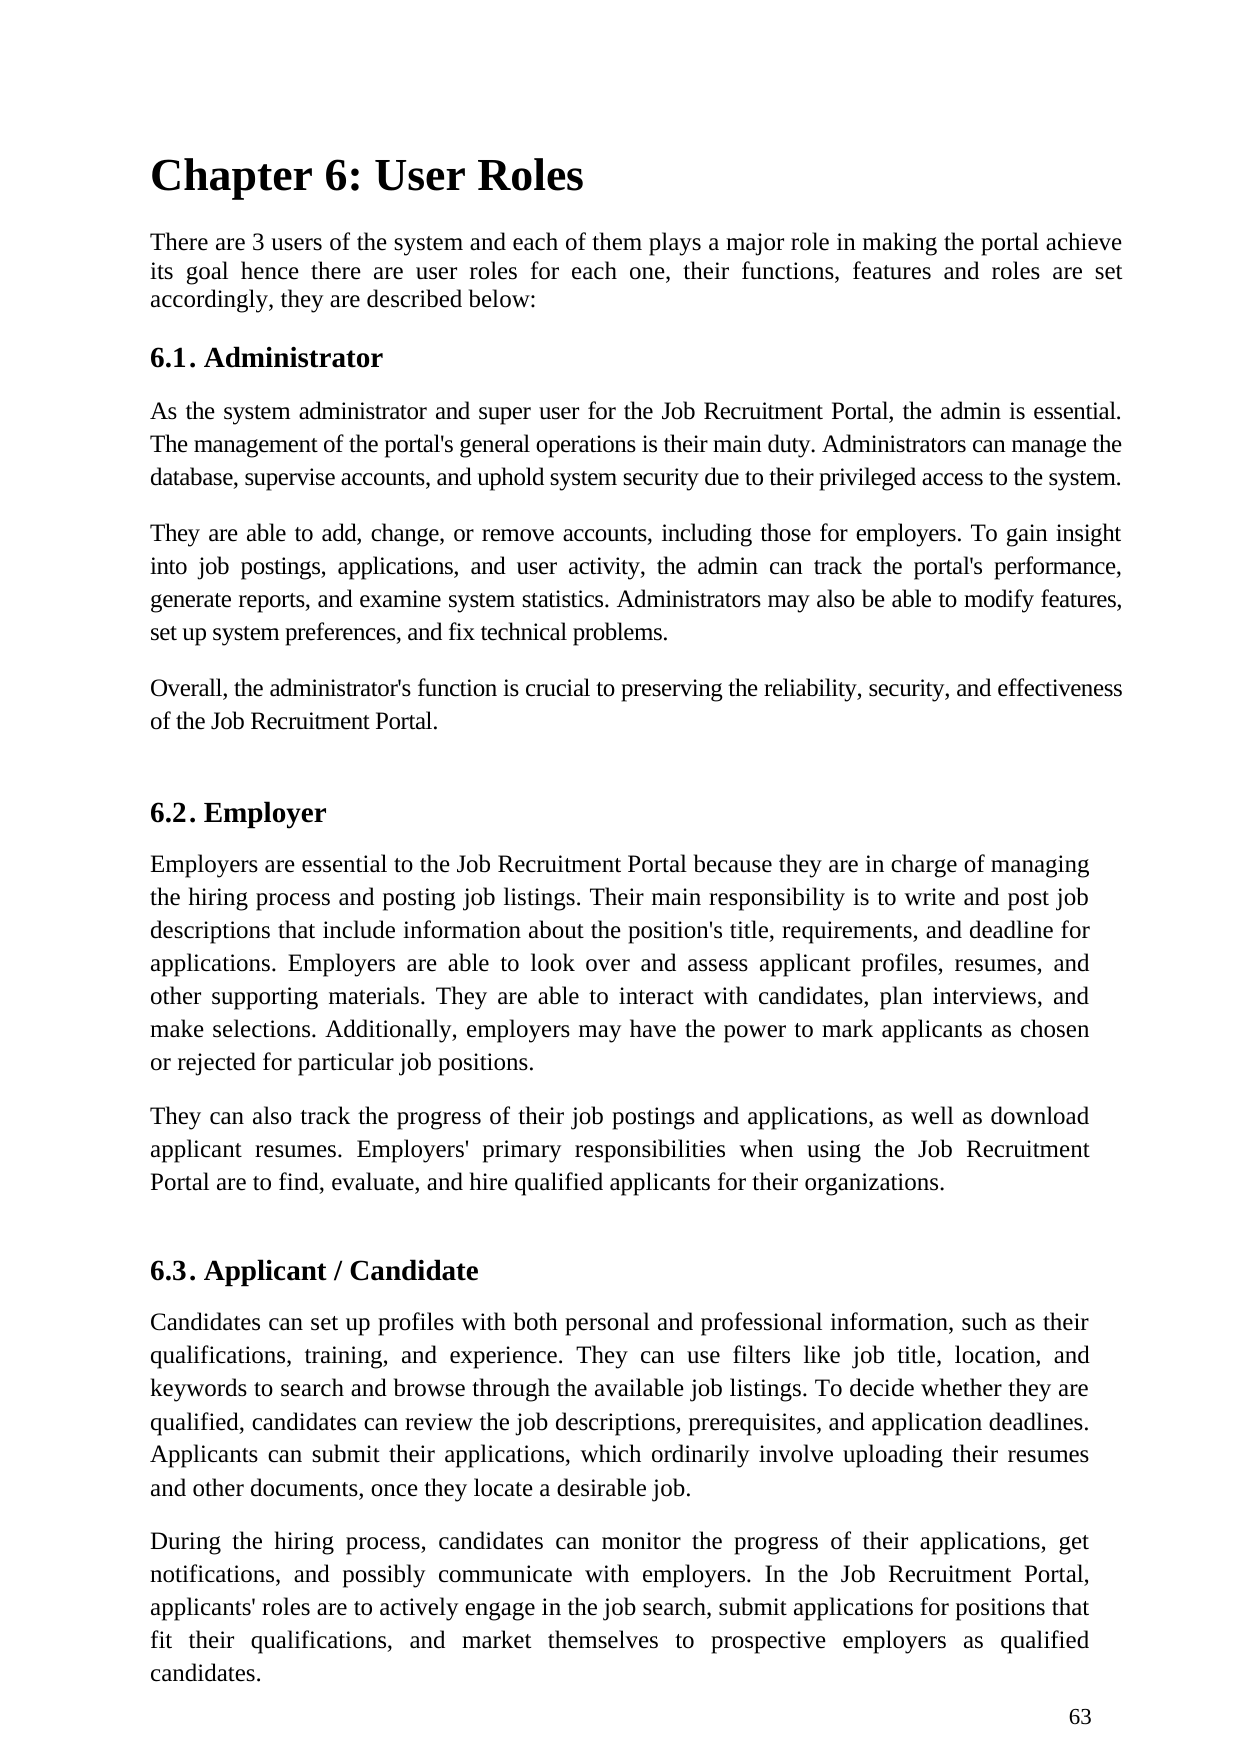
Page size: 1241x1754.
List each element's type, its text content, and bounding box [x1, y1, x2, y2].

text They are able to add, change, or remove accounts, including those for employers. To gain insight into job postings, applications, and user activity, the admin can track the portal's performance, generate reports, and examine system statistics. Administrators may also be able to modify features, set up system preferences, and fix technical problems. [150, 518, 1123, 646]
text Candidates can set up profiles with both personal and professional information, such as their qualifications, training, and experience. They can use filters like job title, location, and keywords to search and browse through the available job listings. To decide whether they are qualified, candidates can review the job descriptions, prerequisites, and application deadlines. Applicants can submit their applications, which ordinarily involve uploading their resumes and other documents, once they locate a desirable job. [150, 1307, 1091, 1501]
text During the hiring process, candidates can monitor the progress of their applications, get notifications, and possibly communicate with employers. In the Job Recruitment Portal, applicants' roles are to actively engage in the job search, submit applications for positions that fit their qualifications, and market themselves to prospective employers as qualified candidates. [150, 1526, 1091, 1687]
text They can also track the progress of their job postings and applications, as well as download applicant resumes. Employers' primary responsibilities when using the Job Recruitment Portal are to find, evaluate, and hire qualified applicants for their organizations. [150, 1101, 1091, 1196]
text Overall, the administrator's function is crucial to preserving the reliability, security, and effectiveness of the Job Recruitment Portal. [150, 673, 1123, 735]
subtitle Chapter 6: User Roles [150, 148, 1123, 201]
subtitle . Applicant / Candidate [150, 1253, 1123, 1287]
text There are 3 users of the system and each of them plays a major role in making the portal achieve its goal hence there are user roles for each one, their functions, features and roles are set accordingly, they are described below: [150, 227, 1123, 313]
subtitle . Employer [150, 795, 1123, 829]
subtitle . Administrator [150, 340, 1123, 373]
text Employers are essential to the Job Recruitment Portal because they are in charge of managing the hiring process and posting job listings. Their main responsibility is to write and post job descriptions that include information about the position's title, requirements, and deadline for applications. Employers are able to look over and assess applicant profiles, resumes, and other supporting materials. They are able to interact with candidates, plan interviews, and make selections. Additionally, employers may have the power to mark applicants as chosen or rejected for particular job positions. [150, 849, 1091, 1076]
text As the system administrator and super user for the Job Recruitment Portal, the admin is essential. The management of the portal's general operations is their main duty. Administrators can manage the database, supervise accounts, and uphold system security due to their privileged access to the system. [150, 396, 1123, 491]
